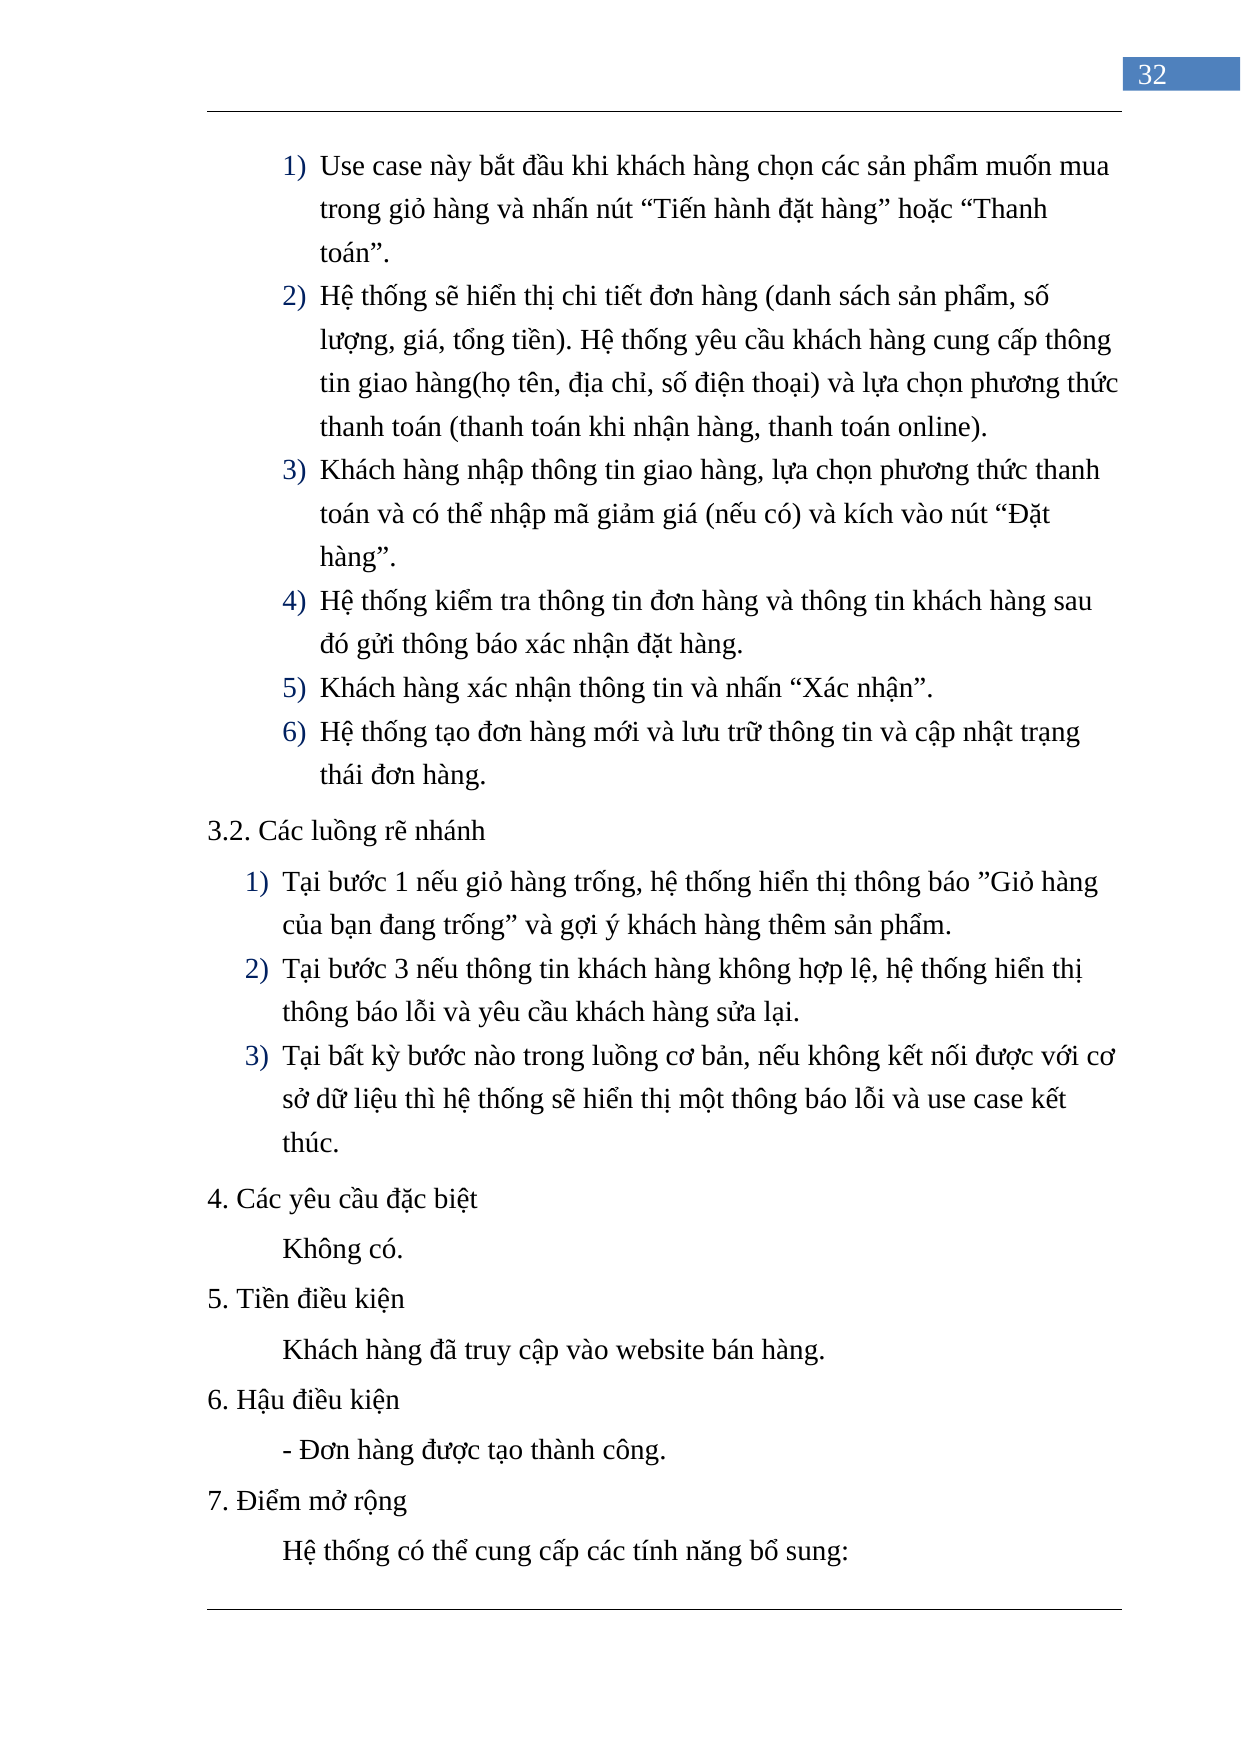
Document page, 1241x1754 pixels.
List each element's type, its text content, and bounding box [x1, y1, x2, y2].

text Không có. [282, 1231, 1122, 1265]
list Khách hàng nhập thông tin giao hàng, lựa chọn phương thức thanh toán và có thể nhập mã giảm giá (nếu có) và kích vào nút “Đặt hàng”. [282, 452, 1122, 573]
list Tại bước 1 nếu giỏ hàng trống, hệ thống hiển thị thông báo ”Giỏ hàng của bạn đang trống” và gợi ý khách hàng thêm sản phẩm. [244, 864, 1122, 941]
list Hệ thống kiểm tra thông tin đơn hàng và thông tin khách hàng sau đó gửi thông báo xác nhận đặt hàng. [282, 583, 1122, 660]
text 6. Hậu điều kiện [207, 1382, 1122, 1416]
text Khách hàng đã truy cập vào website bán hàng. [282, 1332, 1122, 1365]
text 7. Điểm mở rộng [207, 1483, 1122, 1516]
list Use case này bắt đầu khi khách hàng chọn các sản phẩm muốn mua trong giỏ hàng và nhấn nút “Tiến hành đặt hàng” hoặc “Thanh toán”. [282, 148, 1122, 268]
list Tại bước 3 nếu thông tin khách hàng không hợp lệ, hệ thống hiển thị thông báo lỗi và yêu cầu khách hàng sửa lại. [244, 951, 1122, 1028]
text 3.2. Các luồng rẽ nhánh [207, 813, 1122, 847]
text 5. Tiền điều kiện [207, 1282, 1122, 1315]
list Khách hàng xác nhận thông tin và nhấn “Xác nhận”. [282, 670, 1122, 704]
text 4. Các yêu cầu đặc biệt [207, 1181, 1122, 1214]
list Tại bất kỳ bước nào trong luồng cơ bản, nếu không kết nối được với cơ sở dữ liệu thì hệ thống sẽ hiển thị một thông báo lỗi và use case kết thúc. [244, 1038, 1122, 1158]
list Hệ thống sẽ hiển thị chi tiết đơn hàng (danh sách sản phẩm, số lượng, giá, tổng tiền). Hệ thống yêu cầu khách hàng cung cấp thông tin giao hàng(họ tên, địa chỉ, số điện thoại) và lựa chọn phương thức thanh toán (thanh toán khi nhận hàng, thanh toán online). [282, 278, 1122, 442]
list Hệ thống tạo đơn hàng mới và lưu trữ thông tin và cập nhật trạng thái đơn hàng. [282, 714, 1122, 791]
text Hệ thống có thể cung cấp các tính năng bổ sung: [282, 1533, 1122, 1567]
text - Đơn hàng được tạo thành công. [207, 1432, 1122, 1466]
